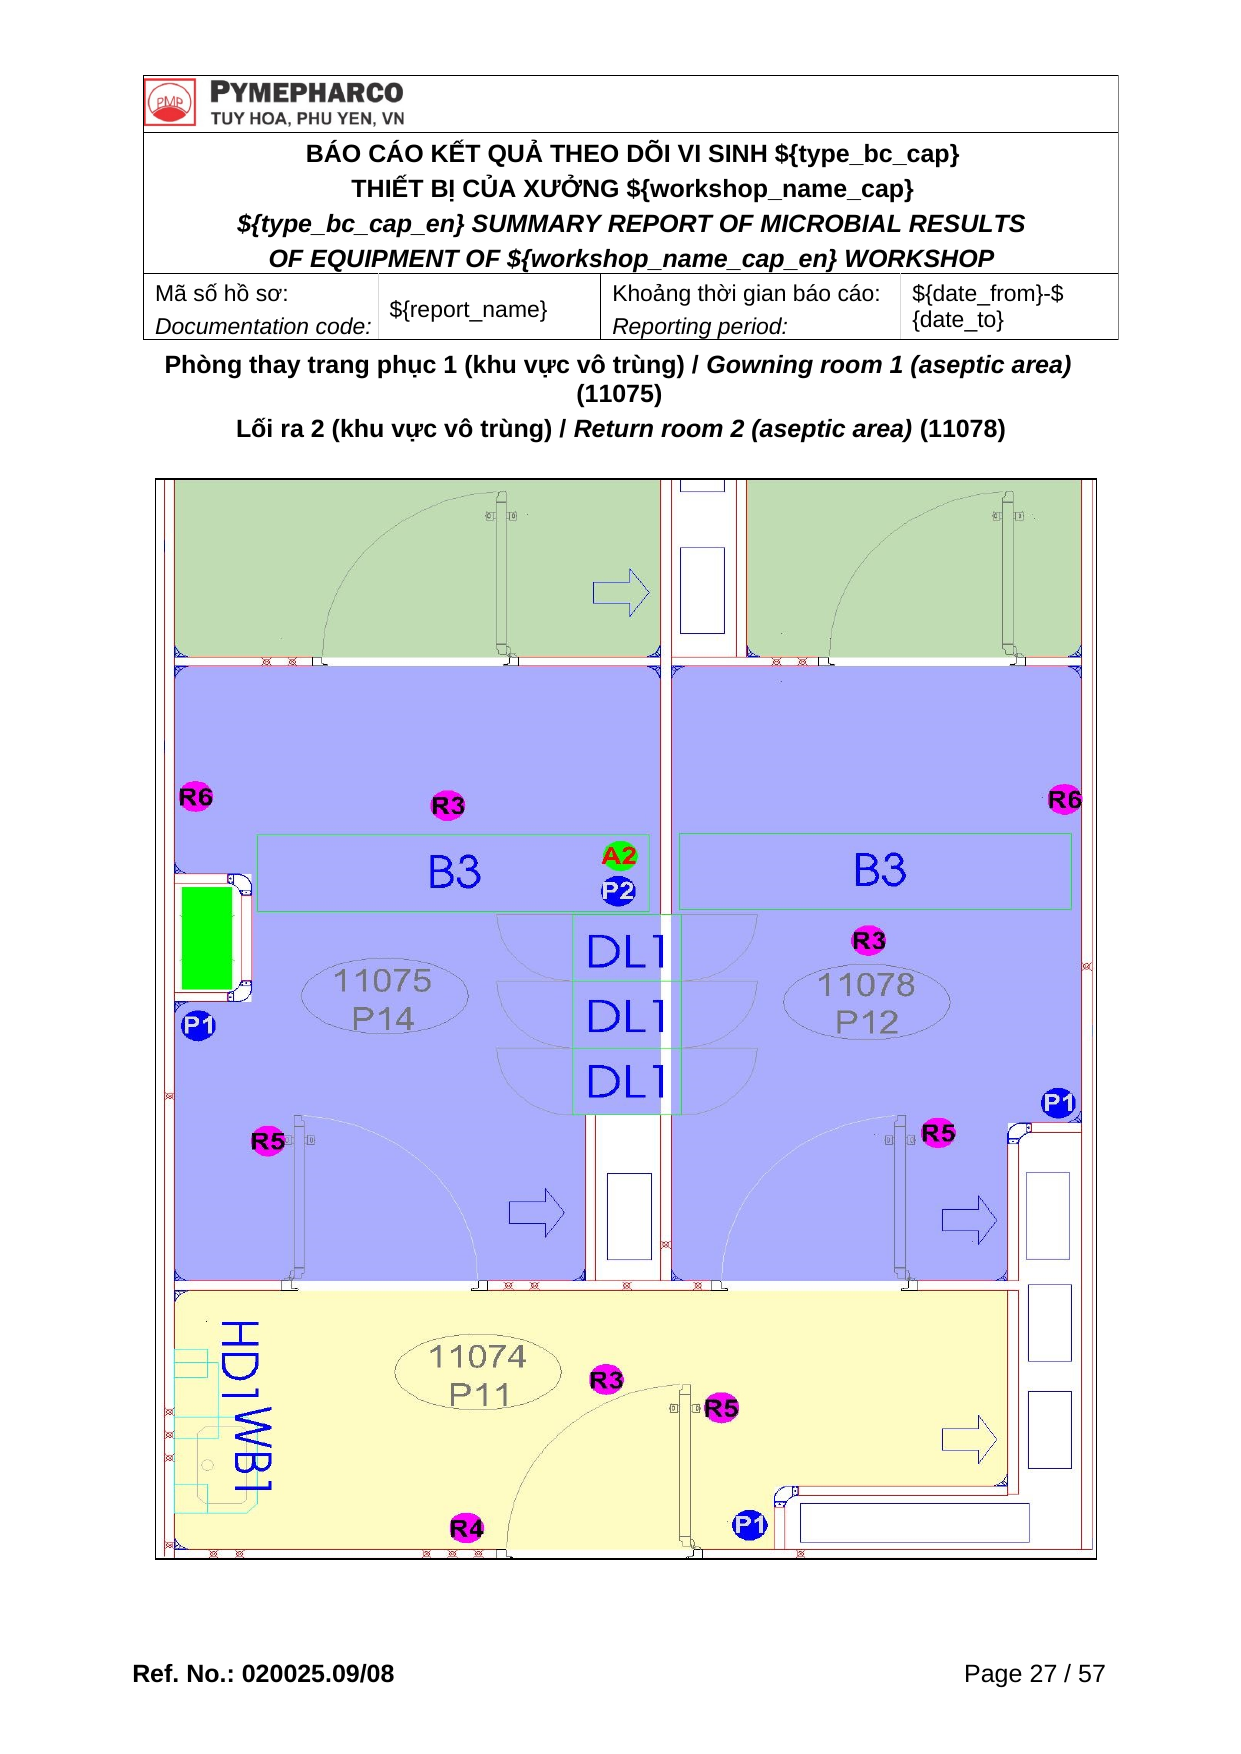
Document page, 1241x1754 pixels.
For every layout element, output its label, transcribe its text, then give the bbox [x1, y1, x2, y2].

picture [156, 480, 1096, 1558]
text Phòng thay trang phục 1 (khu vực vô trùng) / Gowning room 1 (aseptic area) (11075) [123, 350, 1116, 407]
text Lối ra 2 (khu vực vô trùng) / Return room 2 (aseptic area) (11078) [123, 413, 1119, 442]
picture [144, 78, 404, 127]
